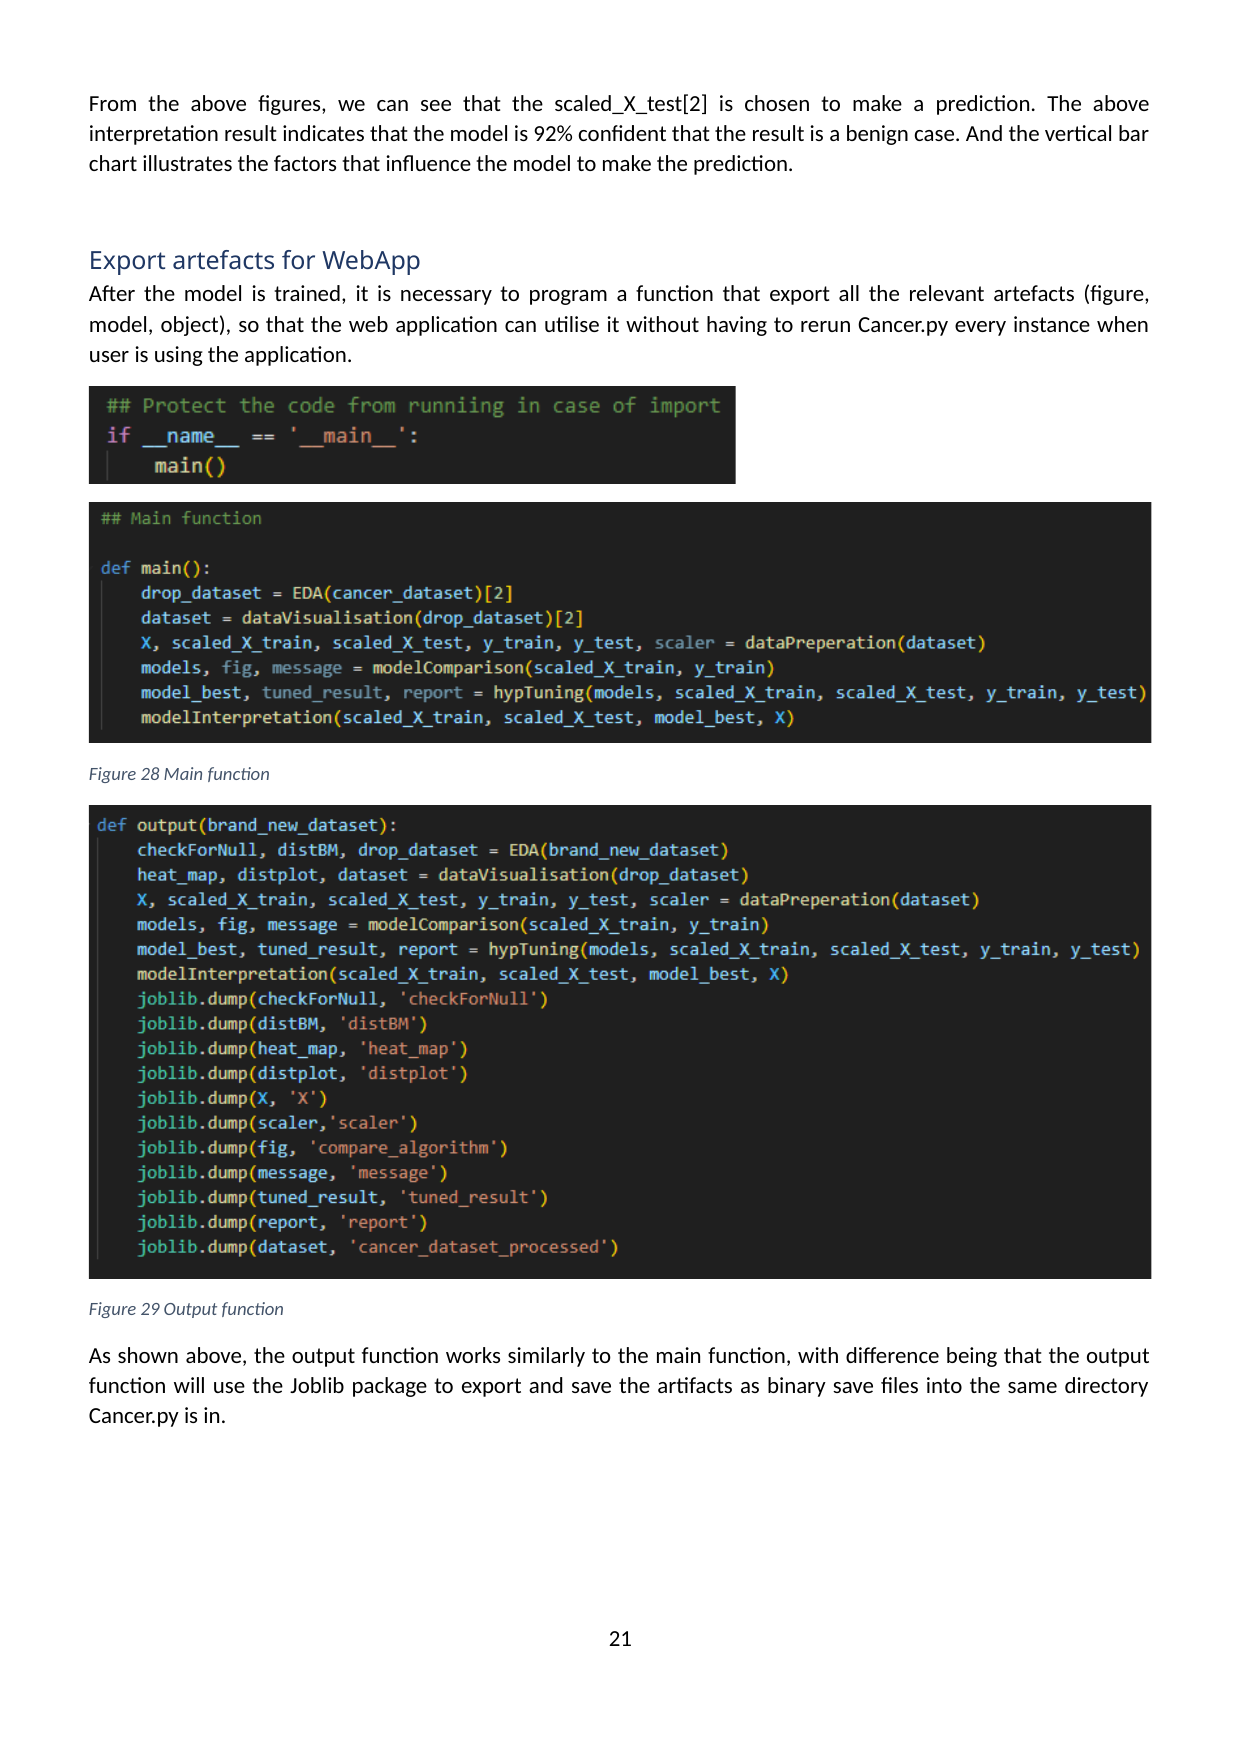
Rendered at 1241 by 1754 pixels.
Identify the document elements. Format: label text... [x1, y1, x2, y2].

text After the model is trained, it is necessary to program a function that export all the relevant artefacts (figure, model, object), so that the web application can utilise it without having to rerun Cancer.py every instance when user is using the application. [89, 279, 1152, 368]
picture [88, 805, 1152, 1279]
text As shown above, the output function works similarly to the main function, with difference being that the output function will use the Joblib package to export and save the artifacts as binary save files into the same directory Cancer.py is in. [89, 1341, 1152, 1429]
picture [88, 502, 1152, 743]
picture [88, 386, 736, 484]
text From the above figures, we can see that the scaled_X_test[2] is chosen to make a prediction. The above interpretation result indicates that the model is 92% confident that the result is a benign case. And the vertical bar chart illustrates the factors that influence the model to make the prediction. [89, 89, 1152, 177]
subtitle Export artefacts for WebApp [89, 243, 1152, 277]
